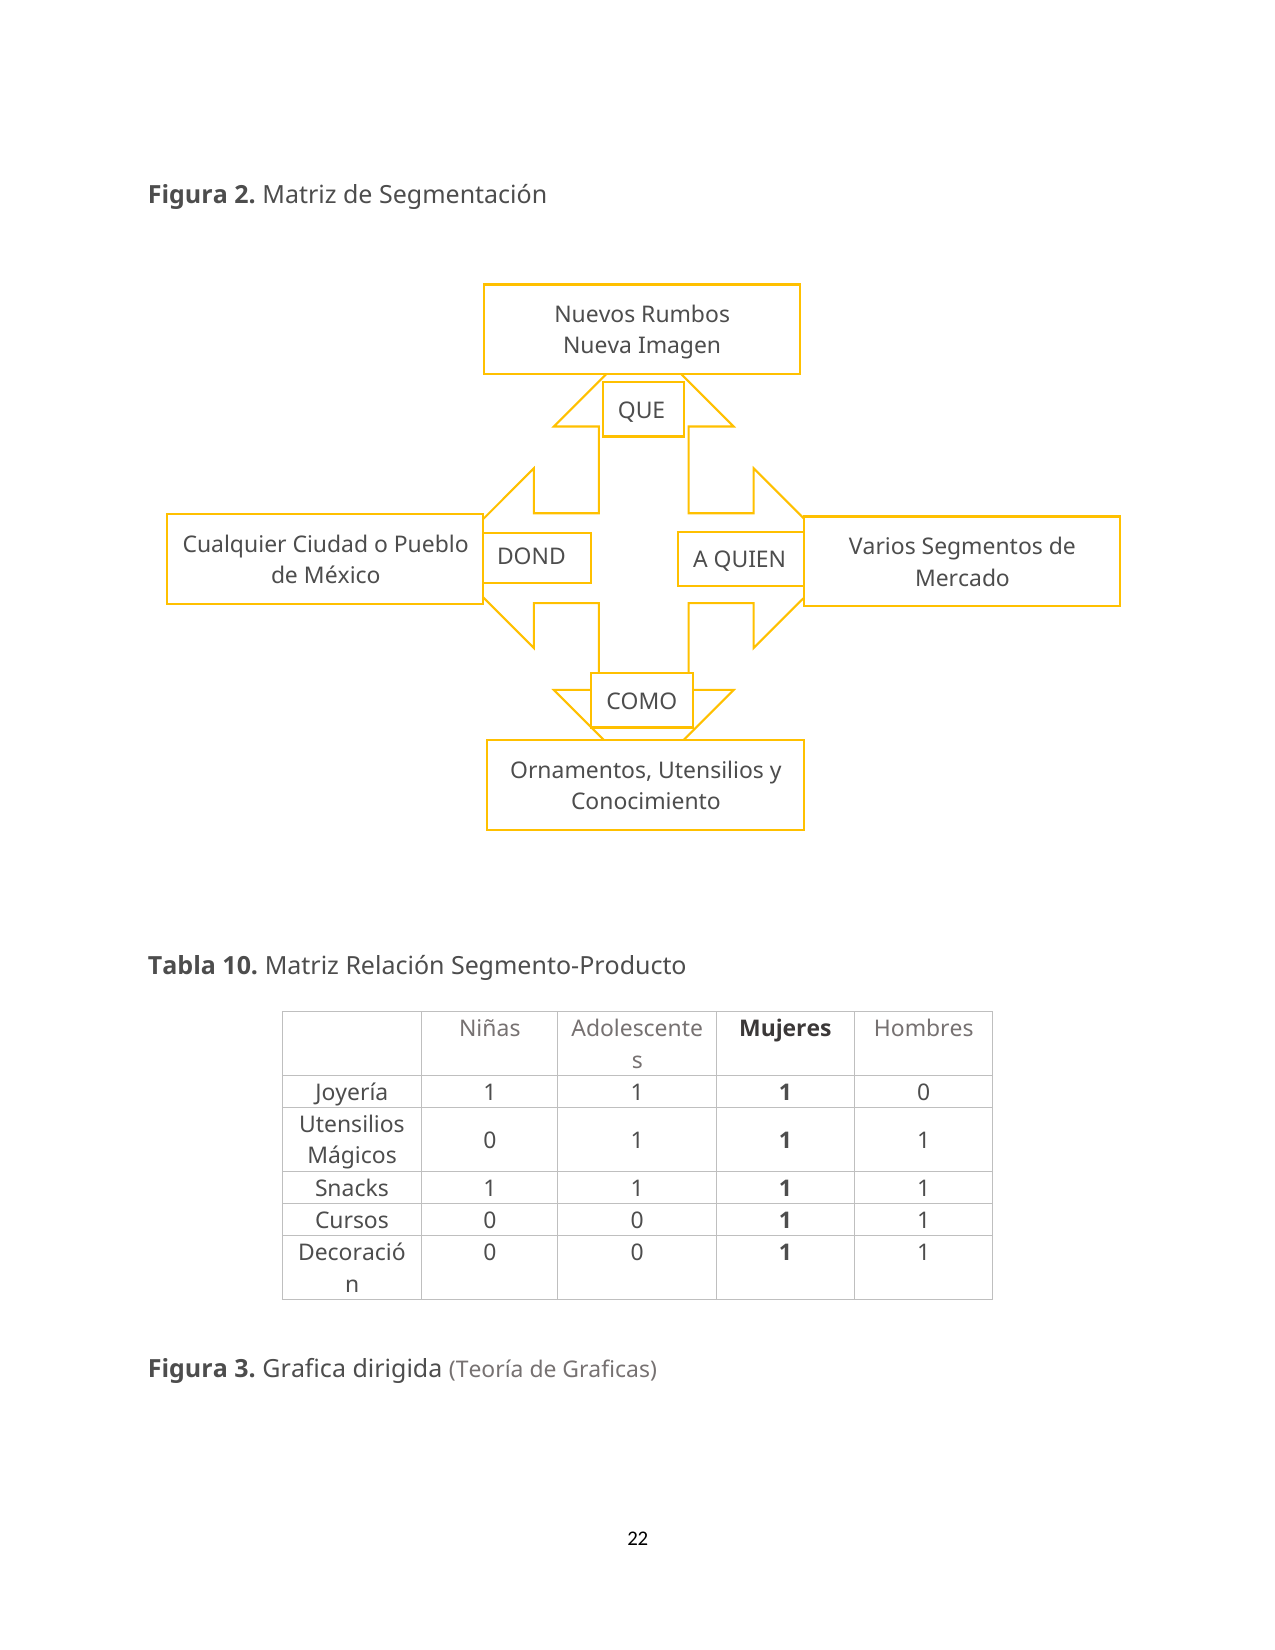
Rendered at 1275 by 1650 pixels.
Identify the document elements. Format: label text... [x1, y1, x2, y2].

table_cell 0 [422, 1204, 557, 1235]
table_header [283, 1012, 421, 1075]
table_cell 1 [422, 1172, 557, 1203]
text Figura 2. Matriz de Segmentación [148, 177, 1127, 211]
table_cell Snacks [283, 1172, 421, 1203]
table_header Adolescentes [558, 1012, 716, 1075]
table_cell 1 [422, 1076, 557, 1107]
table_cell Utensilios Mágicos [283, 1108, 421, 1171]
table_cell 0 [855, 1076, 992, 1107]
table_cell Cursos [283, 1204, 421, 1235]
table_cell 0 [422, 1108, 557, 1171]
table_cell 1 [855, 1108, 992, 1171]
table_cell 1 [855, 1204, 992, 1235]
table_cell 0 [422, 1236, 557, 1299]
table_cell 0 [558, 1204, 716, 1235]
table_cell 0 [558, 1236, 716, 1299]
table_cell 1 [717, 1108, 854, 1171]
table_cell 1 [855, 1172, 992, 1203]
list Tabla 10. Matriz Relación Segmento-Producto [148, 948, 1127, 982]
table_cell 1 [717, 1076, 854, 1107]
table_header Niñas [422, 1012, 557, 1075]
table_cell Joyería [283, 1076, 421, 1107]
table_cell 1 [717, 1236, 854, 1299]
table_cell Decoración [283, 1236, 421, 1299]
table_cell 1 [717, 1204, 854, 1235]
list Figura 3. Grafica dirigida (Teoría de Graficas) [148, 1351, 1127, 1385]
table_cell 1 [558, 1108, 716, 1171]
table_header Mujeres [717, 1012, 854, 1075]
table_cell 1 [558, 1076, 716, 1107]
table_cell 1 [855, 1236, 992, 1299]
table_header Hombres [855, 1012, 992, 1075]
table_cell 1 [717, 1172, 854, 1203]
table_cell 1 [558, 1172, 716, 1203]
